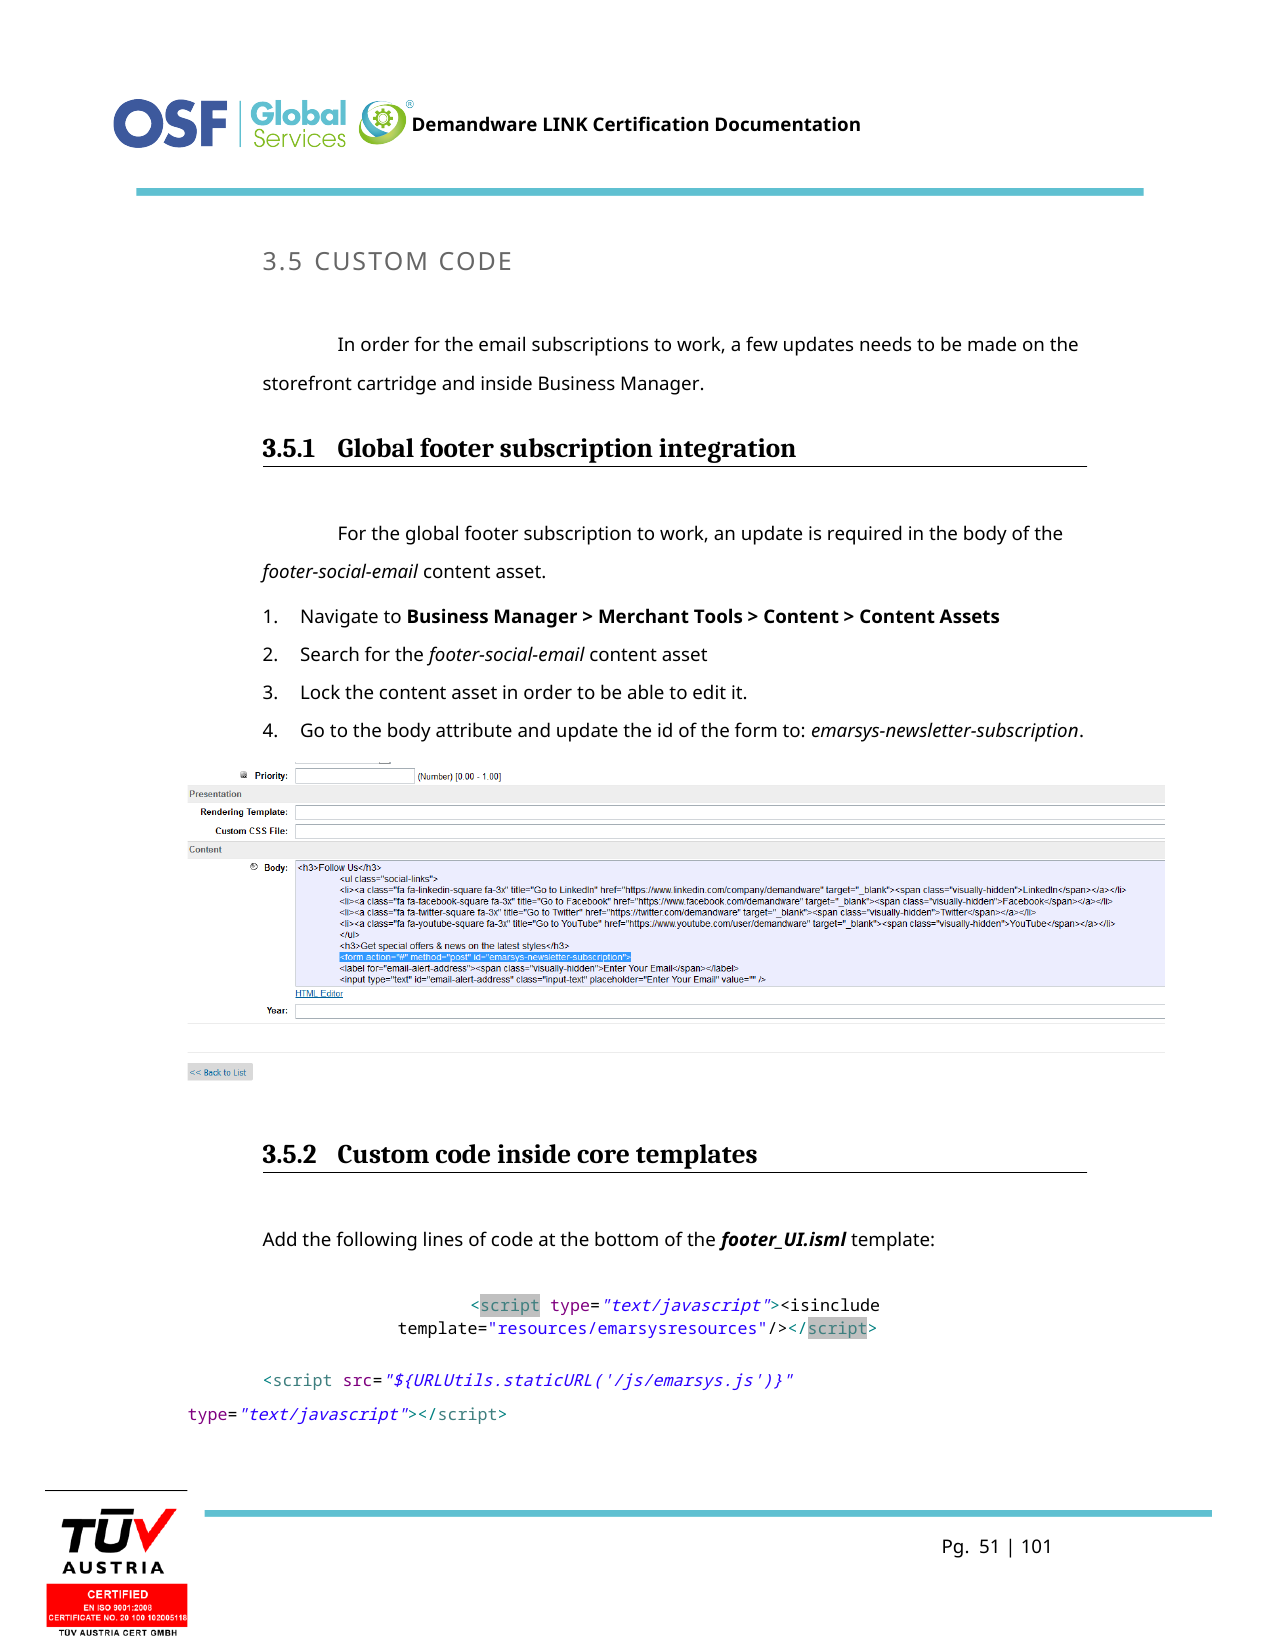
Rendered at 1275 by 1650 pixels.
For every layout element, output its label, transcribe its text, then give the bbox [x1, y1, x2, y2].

picture [204, 1510, 1212, 1517]
text In order for the email subscriptions to work, a few updates needs to be made on the storefront cartridge and inside Business Manager. [262, 332, 1087, 395]
text For the global footer subscription to work, an update is required in the body of the footer-social-email content asset. [262, 520, 1087, 584]
list Lock the content asset in order to be able to edit it. [262, 679, 1087, 705]
text <script type="text/javascript"><isinclude template="resources/emarsysresources"/></script> [187, 1294, 1087, 1339]
text Add the following lines of code at the bottom of the footer_UI.isml template: [187, 1226, 1087, 1252]
list Go to the body attribute and update the id of the form to: emarsys-newsletter-subscription. [262, 718, 1087, 743]
text <script src="${URLUtils.staticURL('/js/emarsys.js')}" type="text/javascript"></script> [187, 1368, 1087, 1425]
subtitle Global footer subscription integration [262, 433, 1087, 467]
list Navigate to Business Manager > Merchant Tools > Content > Content Assets [262, 603, 1087, 629]
subtitle Custom code inside core templates [262, 1139, 1087, 1173]
picture [43, 1490, 187, 1634]
subtitle Custom code [262, 243, 1087, 277]
picture [113, 99, 414, 148]
picture [136, 188, 1144, 196]
list Search for the footer-social-email content asset [262, 641, 1087, 667]
